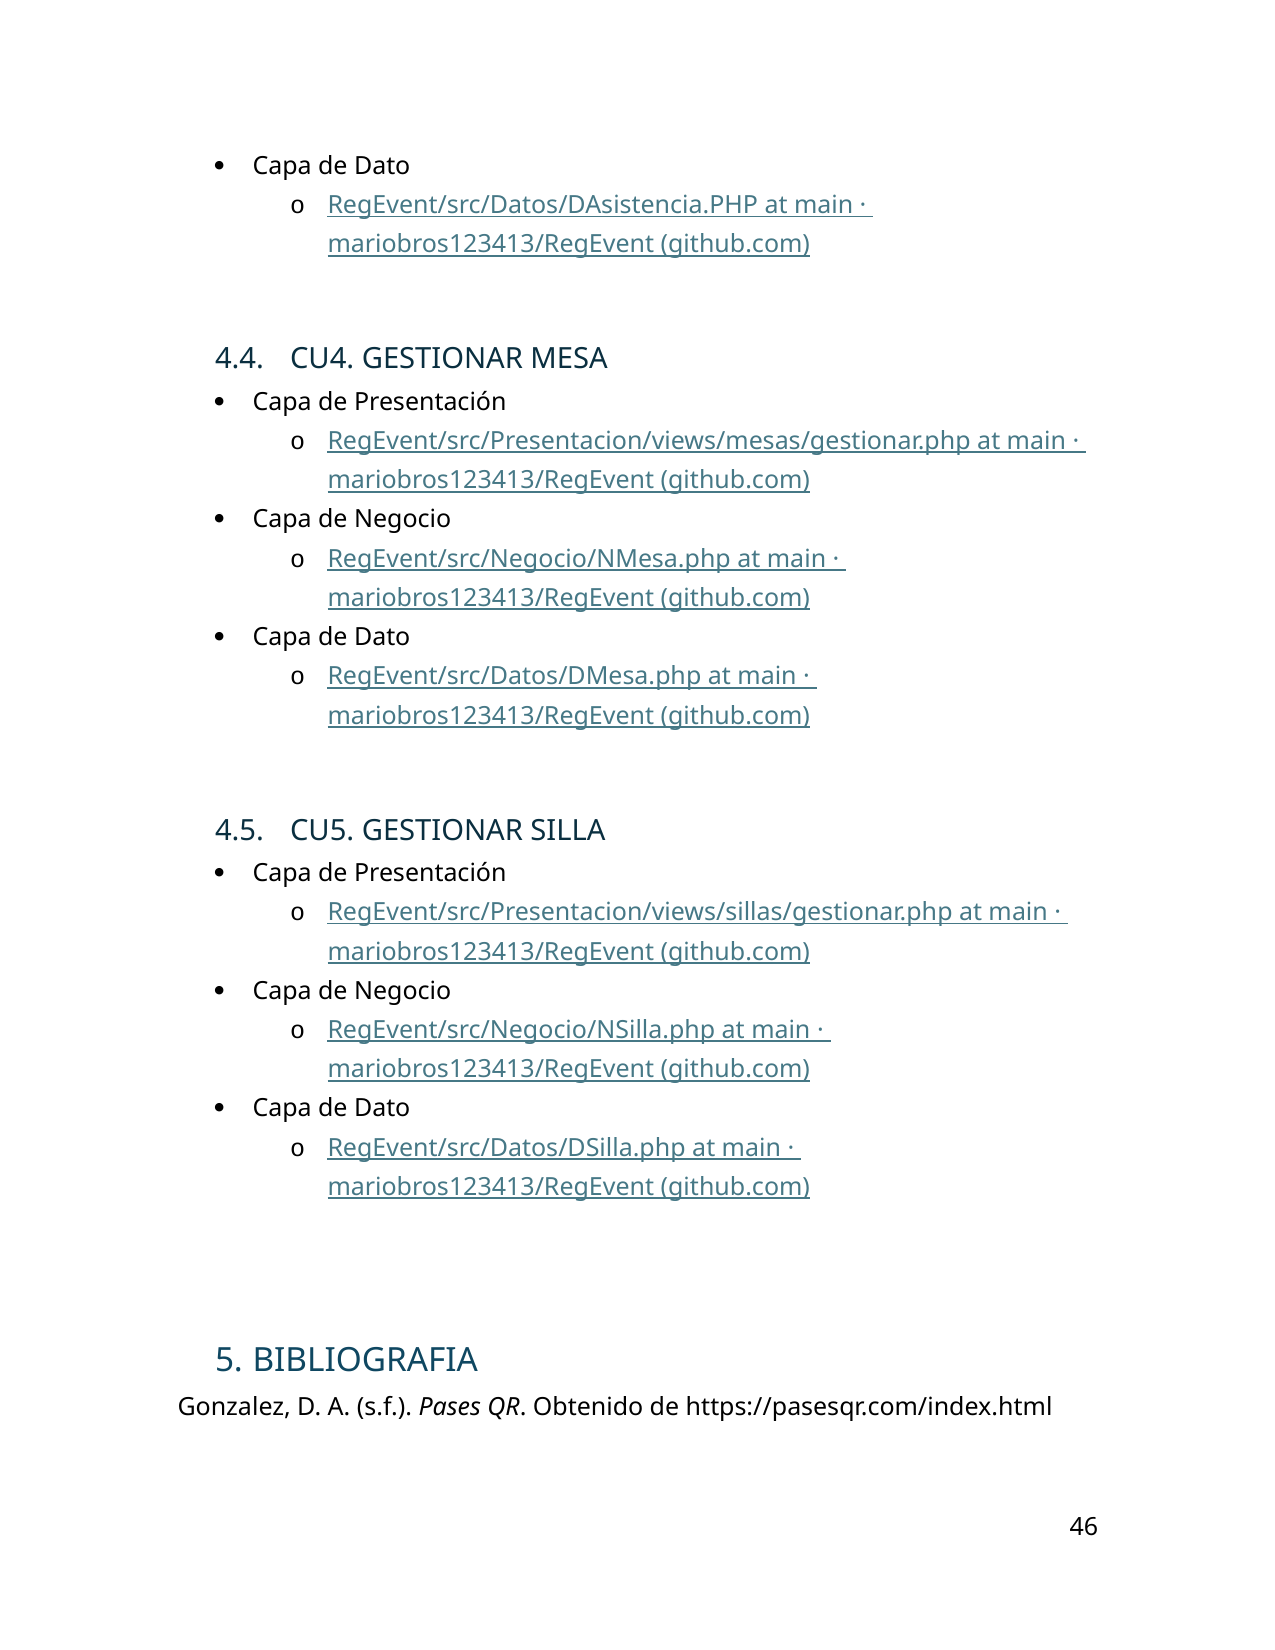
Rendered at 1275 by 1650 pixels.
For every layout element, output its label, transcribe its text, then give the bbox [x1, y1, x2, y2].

list RegEvent/src/Datos/DSilla.php at main · mariobros123413/RegEvent (github.com) [290, 1129, 1098, 1203]
subtitle CU5. GESTIONAR SILLA [215, 809, 1098, 849]
list RegEvent/src/Presentacion/views/sillas/gestionar.php at main · mariobros123413/RegEvent (github.com) [290, 894, 1098, 967]
list RegEvent/src/Presentacion/views/mesas/gestionar.php at main · mariobros123413/RegEvent (github.com) [290, 423, 1098, 496]
list Capa de Dato [215, 1090, 1098, 1124]
list RegEvent/src/Negocio/NMesa.php at main · mariobros123413/RegEvent (github.com) [290, 540, 1098, 614]
list RegEvent/src/Negocio/NSilla.php at main · mariobros123413/RegEvent (github.com) [290, 1012, 1098, 1085]
list RegEvent/src/Datos/DMesa.php at main · mariobros123413/RegEvent (github.com) [290, 658, 1098, 731]
list Capa de Dato [215, 619, 1098, 653]
list Capa de Negocio [215, 501, 1098, 535]
list RegEvent/src/Datos/DAsistencia.PHP at main · mariobros123413/RegEvent (github.com) [290, 187, 1098, 260]
list Capa de Presentación [215, 855, 1098, 889]
list Capa de Negocio [215, 972, 1098, 1006]
list Capa de Dato [215, 148, 1098, 182]
list Capa de Presentación [215, 383, 1098, 417]
subtitle CU4. GESTIONAR MESA [215, 338, 1098, 377]
